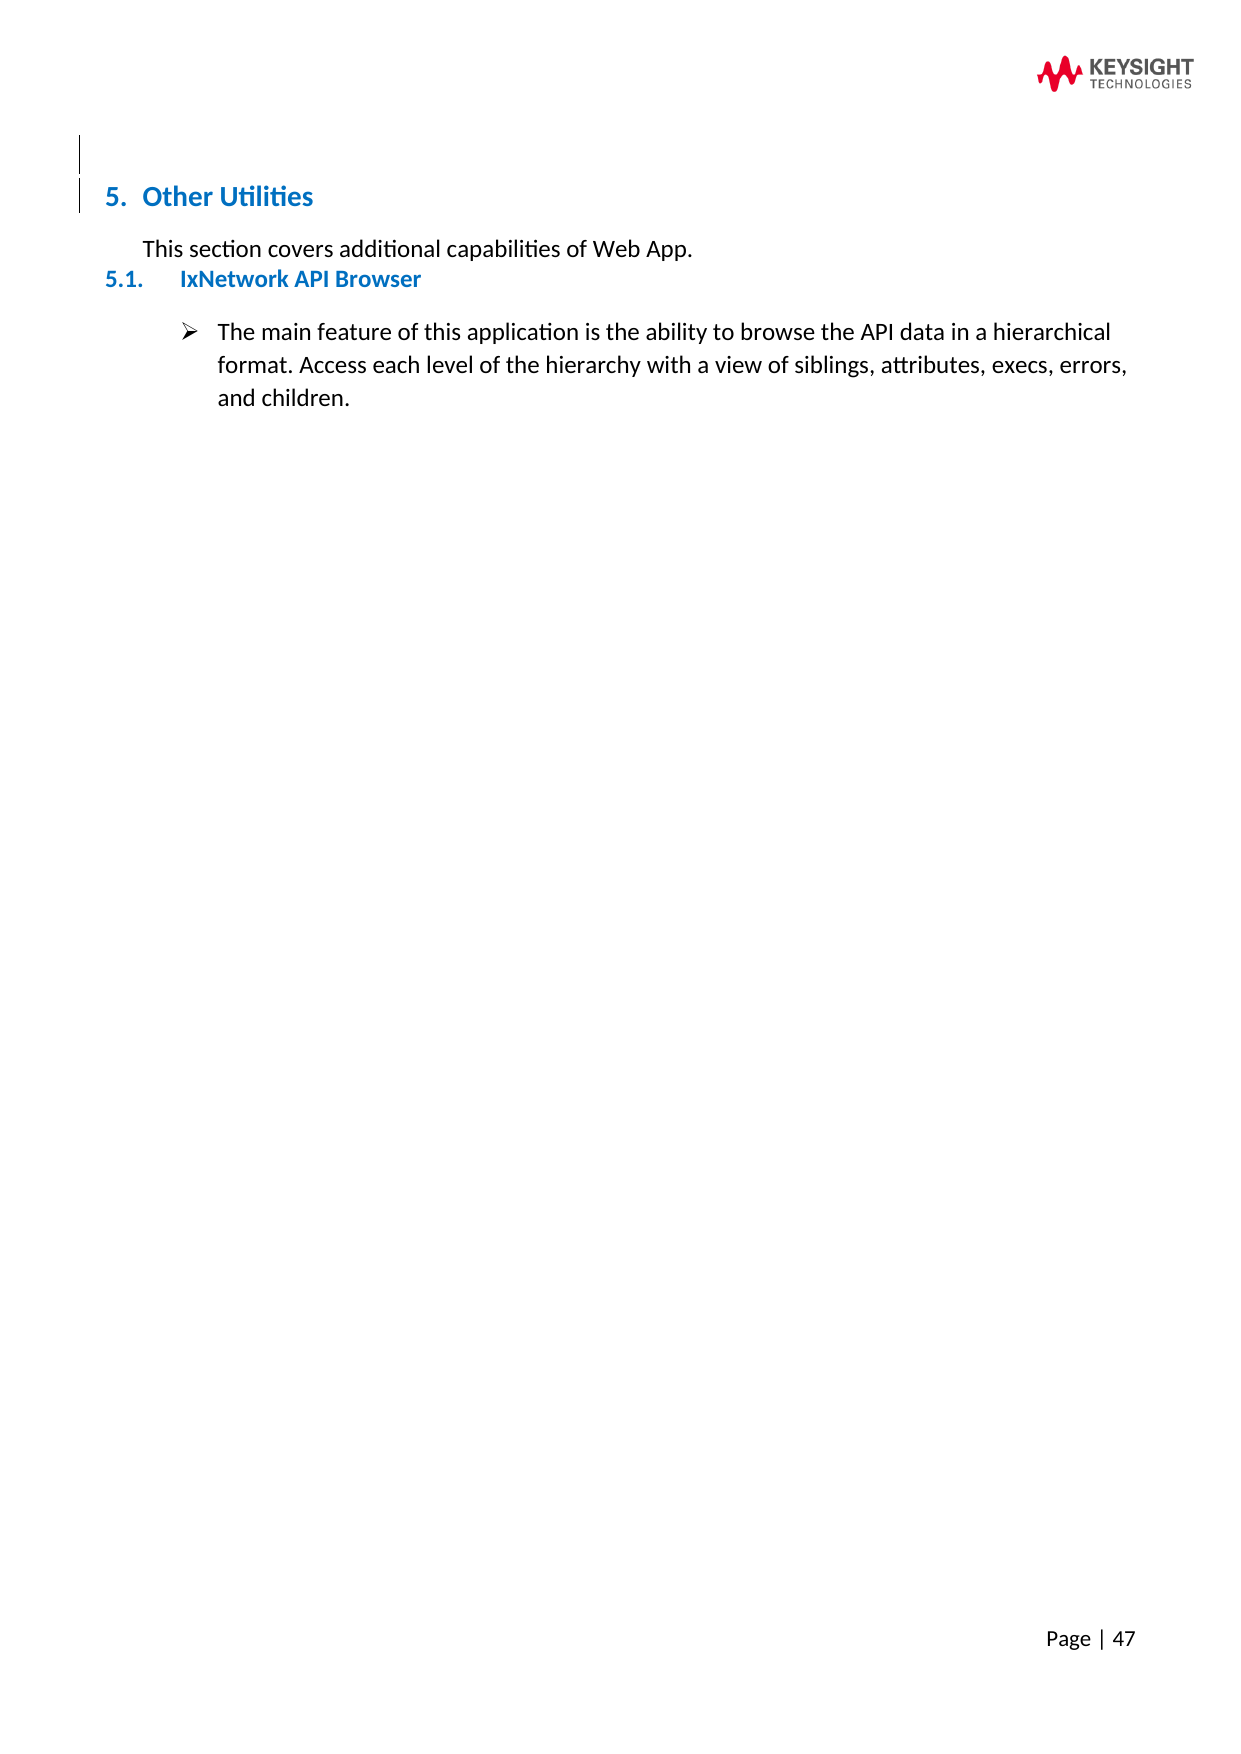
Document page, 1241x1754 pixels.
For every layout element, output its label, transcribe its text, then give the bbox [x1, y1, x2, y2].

text This section covers additional capabilities of Web App. [142, 233, 1153, 263]
subtitle Other Utilities [105, 178, 1153, 213]
subtitle IxNetwork API Browser [105, 263, 1153, 294]
picture [1035, 46, 1196, 97]
list The main feature of this application is the ability to browse the API data in a hierarchical format. Access each level of the hierarchy with a view of siblings, attributes, execs, errors, and children. [180, 316, 1129, 412]
